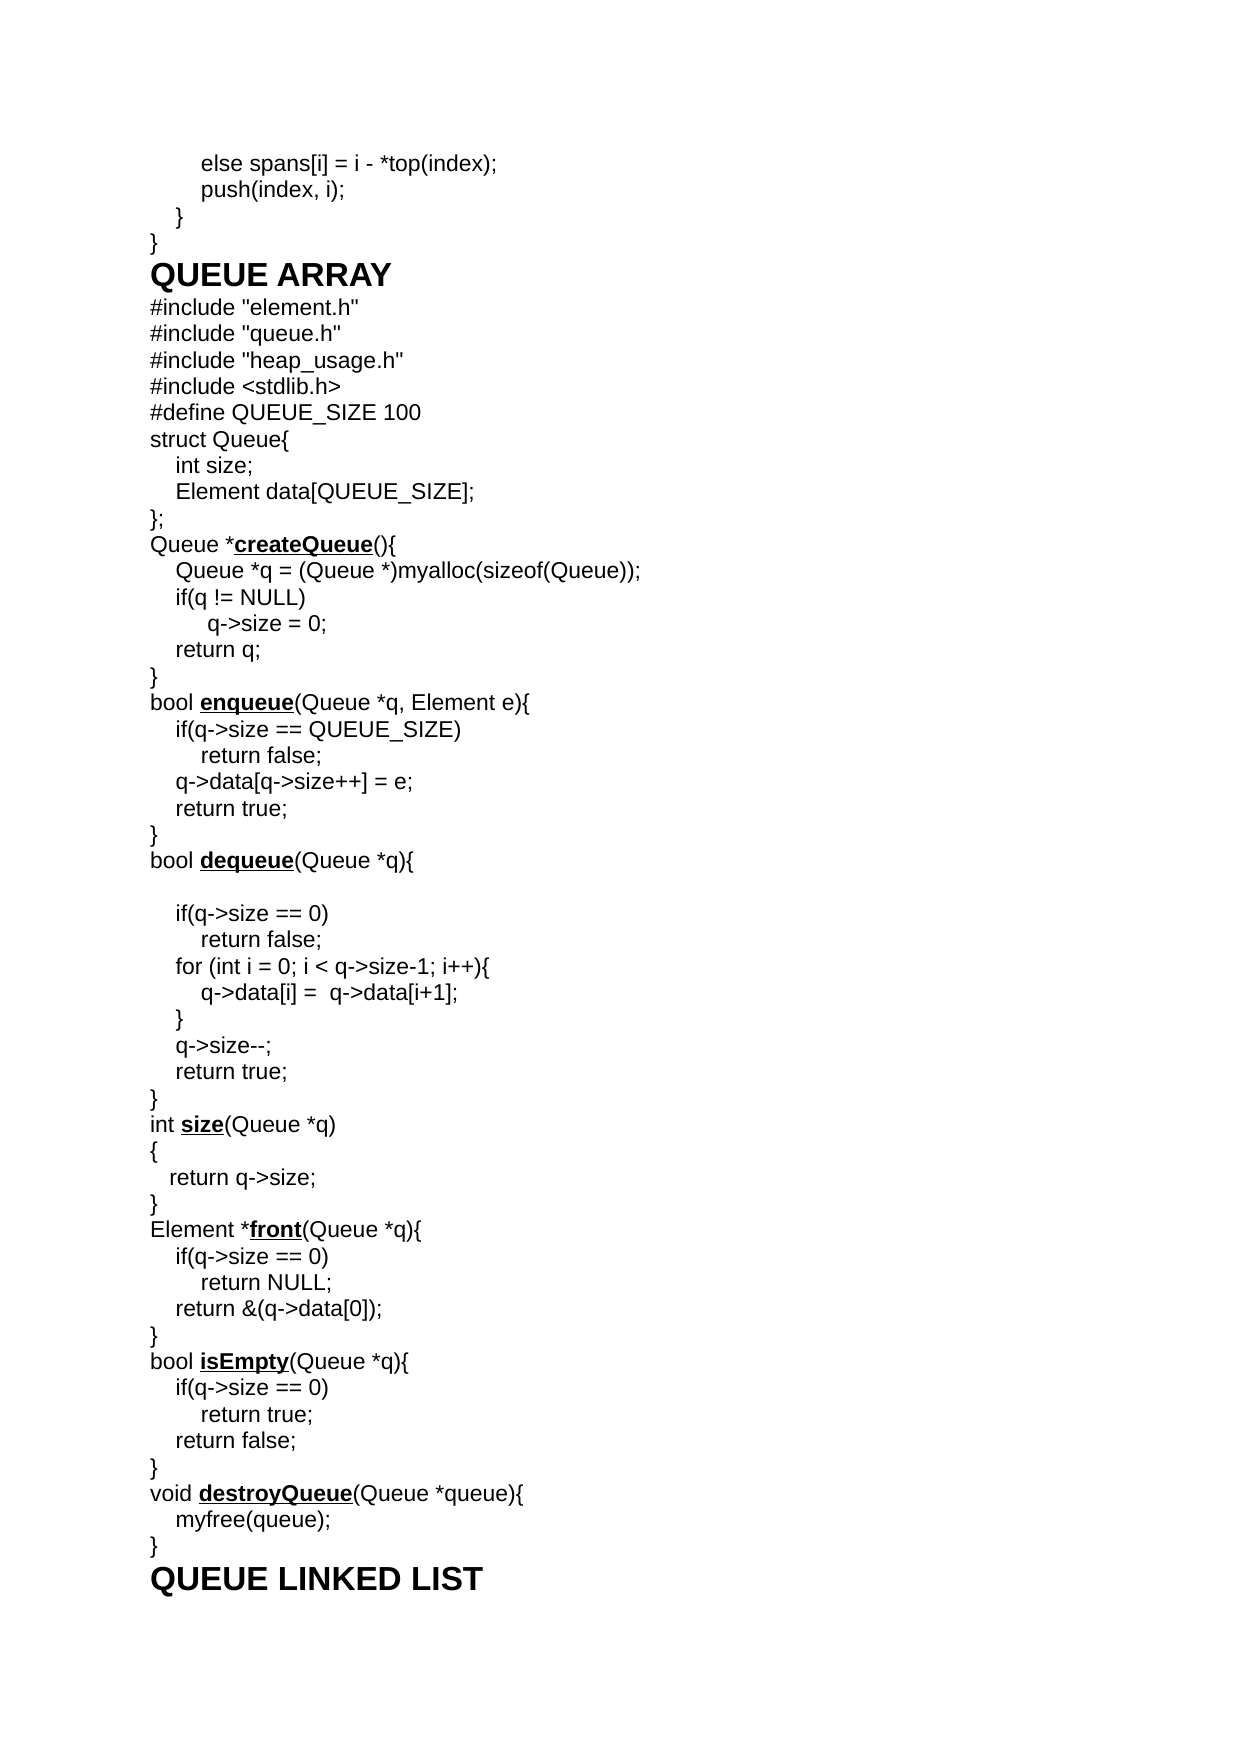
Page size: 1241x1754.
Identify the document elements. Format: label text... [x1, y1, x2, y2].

text } [150, 203, 1090, 229]
text QUEUE ARRAY [150, 255, 1090, 294]
text return q->size; [150, 1163, 1090, 1190]
text if(q->size == 0) [150, 1243, 1090, 1269]
text return NULL; [150, 1269, 1090, 1295]
text else spans[i] = i - *top(index); [150, 150, 1090, 176]
text #define QUEUE_SIZE 100 [150, 399, 1090, 426]
text struct Queue{ [150, 426, 1090, 452]
text myfree(queue); [150, 1506, 1090, 1532]
text Queue *q = (Queue *)myalloc(sizeof(Queue)); [150, 557, 1090, 584]
text }; [150, 505, 1090, 531]
text void destroyQueue(Queue *queue){ [150, 1480, 1090, 1506]
text return false; [150, 926, 1090, 953]
text #include "element.h" [150, 294, 1090, 320]
text int size(Queue *q) [150, 1111, 1090, 1137]
text q->data[q->size++] = e; [150, 768, 1090, 794]
text } [150, 1005, 1090, 1032]
text if(q->size == 0) [150, 1374, 1090, 1401]
text Queue *createQueue(){ [150, 531, 1090, 557]
text #include "heap_usage.h" [150, 347, 1090, 373]
text bool enqueue(Queue *q, Element e){ [150, 689, 1090, 716]
text #include <stdlib.h> [150, 373, 1090, 399]
text Element *front(Queue *q){ [150, 1216, 1090, 1243]
text return false; [150, 1427, 1090, 1453]
text } [150, 229, 1090, 255]
text if(q != NULL) [150, 584, 1090, 610]
text push(index, i); [150, 176, 1090, 203]
text return q; [150, 636, 1090, 663]
text return false; [150, 742, 1090, 768]
text } [150, 1453, 1090, 1480]
text return true; [150, 1058, 1090, 1084]
text } [150, 1322, 1090, 1348]
text } [150, 663, 1090, 689]
text return true; [150, 794, 1090, 821]
text #include "queue.h" [150, 320, 1090, 347]
text return true; [150, 1401, 1090, 1427]
text q->size = 0; [150, 610, 1090, 636]
text if(q->size == QUEUE_SIZE) [150, 716, 1090, 742]
text int size; [150, 452, 1090, 478]
text } [150, 1084, 1090, 1111]
text q->size--; [150, 1032, 1090, 1058]
text } [150, 821, 1090, 847]
text q->data[i] = q->data[i+1]; [150, 979, 1090, 1005]
text } [150, 1532, 1090, 1559]
text return &(q->data[0]); [150, 1295, 1090, 1322]
text Element data[QUEUE_SIZE]; [150, 478, 1090, 505]
text bool dequeue(Queue *q){ [150, 847, 1090, 874]
text bool isEmpty(Queue *q){ [150, 1348, 1090, 1374]
text if(q->size == 0) [150, 900, 1090, 926]
text } [150, 1190, 1090, 1216]
text QUEUE LINKED LIST [150, 1559, 1090, 1597]
text for (int i = 0; i < q->size-1; i++){ [150, 953, 1090, 979]
text { [150, 1137, 1090, 1163]
